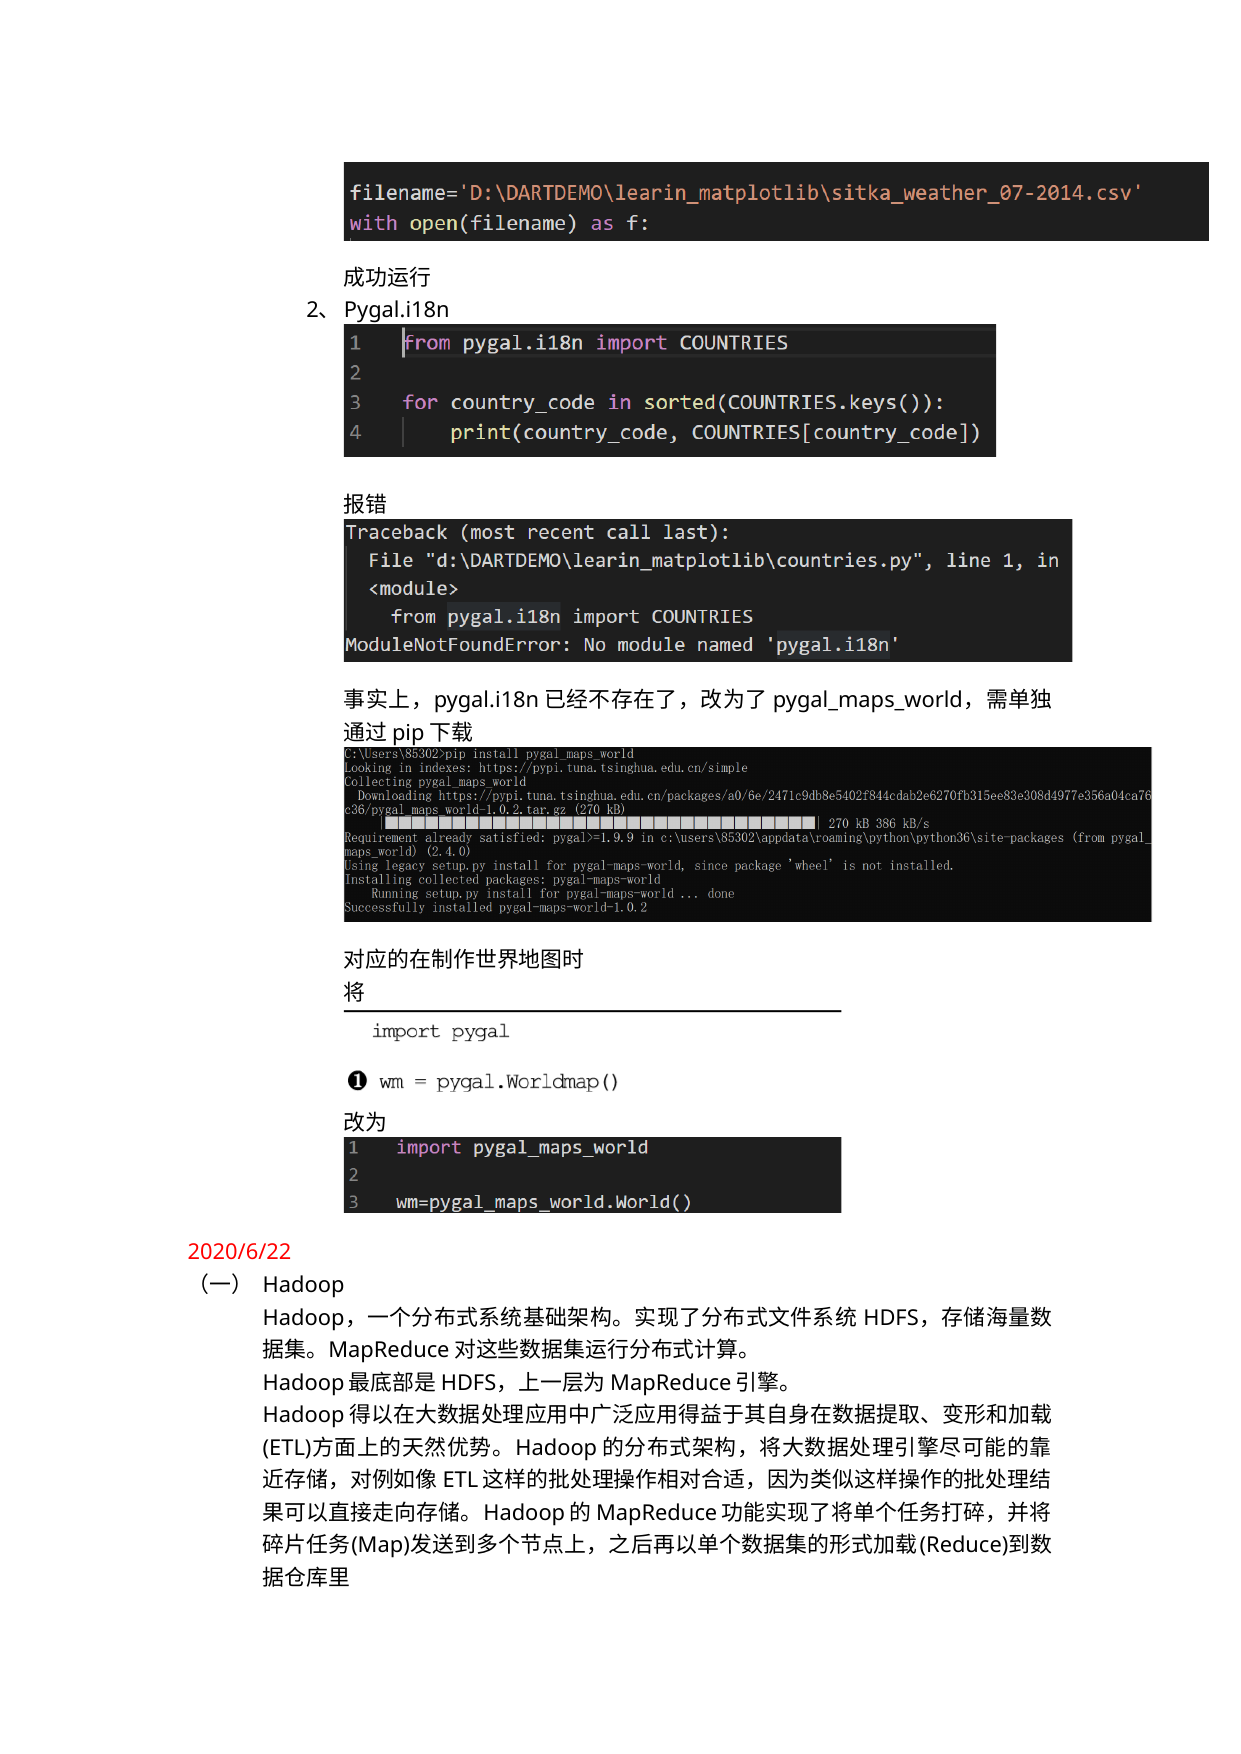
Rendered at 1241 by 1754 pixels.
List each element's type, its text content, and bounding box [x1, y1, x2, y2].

list 将 [344, 974, 1053, 1007]
picture [343, 324, 997, 457]
list 改为 [344, 1104, 1053, 1137]
list 报错 [344, 487, 1053, 519]
list 对应的在制作世界地图时 [344, 942, 1053, 974]
list Hadoop，一个分布式系统基础架构。实现了分布式文件系统HDFS，存储海量数据集。MapReduce对这些数据集运行分布式计算。 [262, 1299, 1053, 1364]
list 成功运行 [344, 259, 1053, 292]
picture [343, 519, 1073, 662]
picture [343, 1007, 842, 1092]
list Hadoop得以在大数据处理应用中广泛应用得益于其自身在数据提取、变形和加载(ETL)方面上的天然优势。Hadoop的分布式架构，将大数据处理引擎尽可能的靠近存储，对例如像ETL这样的批处理操作相对合适，因为类似这样操作的批处理结果可以直接走向存储。Hadoop的MapReduce功能实现了将单个任务打碎，并将碎片任务(Map)发送到多个节点上，之后再以单个数据集的形式加载(Reduce)到数据仓库里 [262, 1397, 1053, 1592]
list 事实上，pygal.i18n已经不存在了，改为了pygal_maps_world，需单独通过pip下载 [344, 682, 1053, 747]
list Hadoop [187, 1267, 1053, 1299]
picture [343, 1137, 842, 1213]
list Pygal.i18n [306, 292, 1053, 324]
text 2020/6/22 [187, 1234, 1053, 1267]
list Hadoop最底部是HDFS，上一层为MapReduce引擎。 [262, 1364, 1053, 1397]
picture [343, 162, 1209, 241]
picture [343, 747, 1153, 922]
